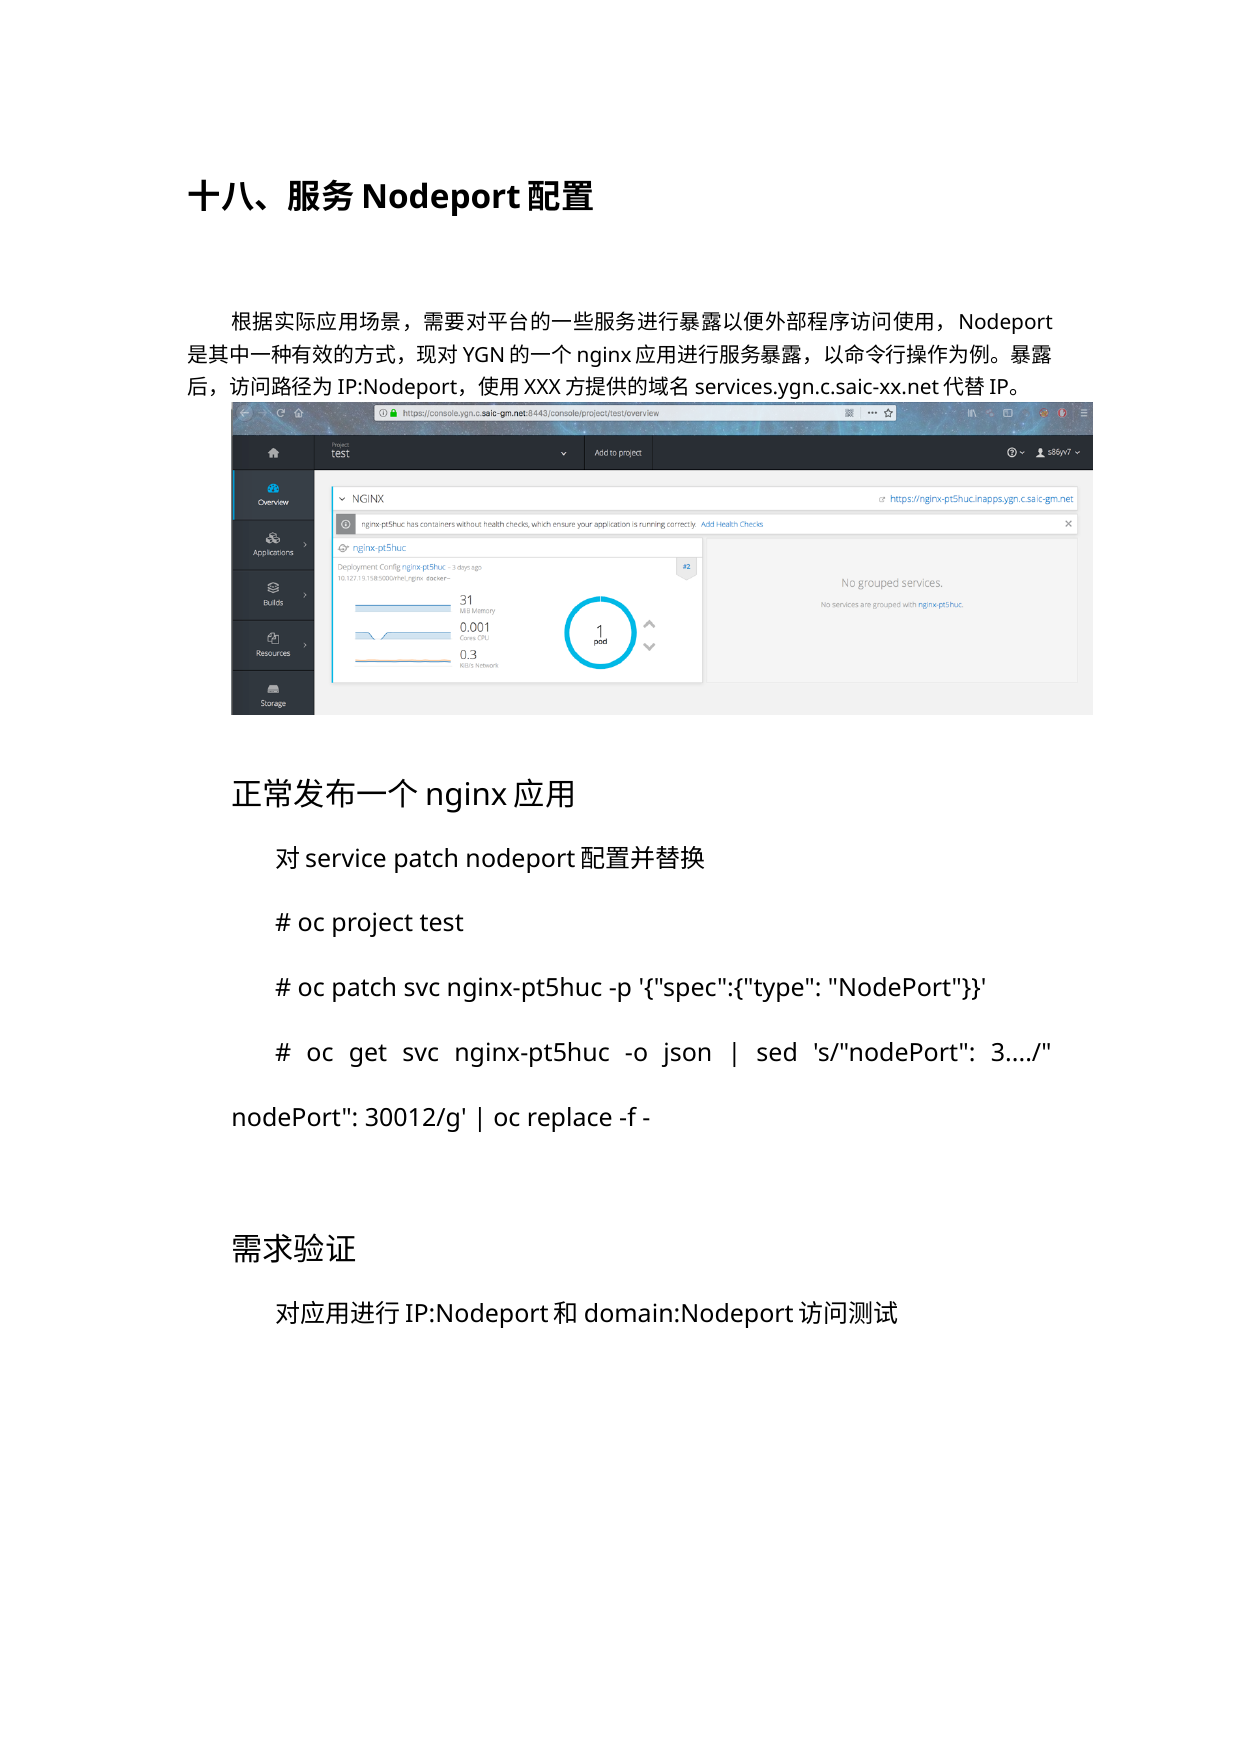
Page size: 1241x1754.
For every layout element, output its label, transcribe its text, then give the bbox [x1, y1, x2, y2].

text 需求验证 [187, 1214, 1053, 1279]
subtitle 十八、服务Nodeport配置 [187, 162, 1053, 227]
text 正常发布一个nginx应用 [187, 759, 1053, 824]
text 对应用进行IP:Nodeport和domain:Nodeport访问测试 [187, 1279, 1053, 1344]
text # oc project test [187, 889, 1053, 954]
text # oc patch svc nginx-pt5huc -p '{"spec":{"type": "NodePort"}}' [231, 954, 1053, 1019]
text 根据实际应用场景，需要对平台的一些服务进行暴露以便外部程序访问使用，Nodeport是其中一种有效的方式，现对YGN的一个 nginx应用进行服务暴露，以命令行操作为例。暴露后，访问路径为IP:Nodeport，使用XXX方提供的域名 services.ygn.c.saic-xx.net代替IP。 [187, 304, 1053, 402]
text # oc get svc nginx-pt5huc -o json | sed 's/"nodePort": 3..../" nodePort": 30012/g' | oc replace -f - [231, 1019, 1053, 1149]
picture [231, 402, 1093, 715]
text 对service patch nodeport配置并替换 [187, 824, 1053, 889]
